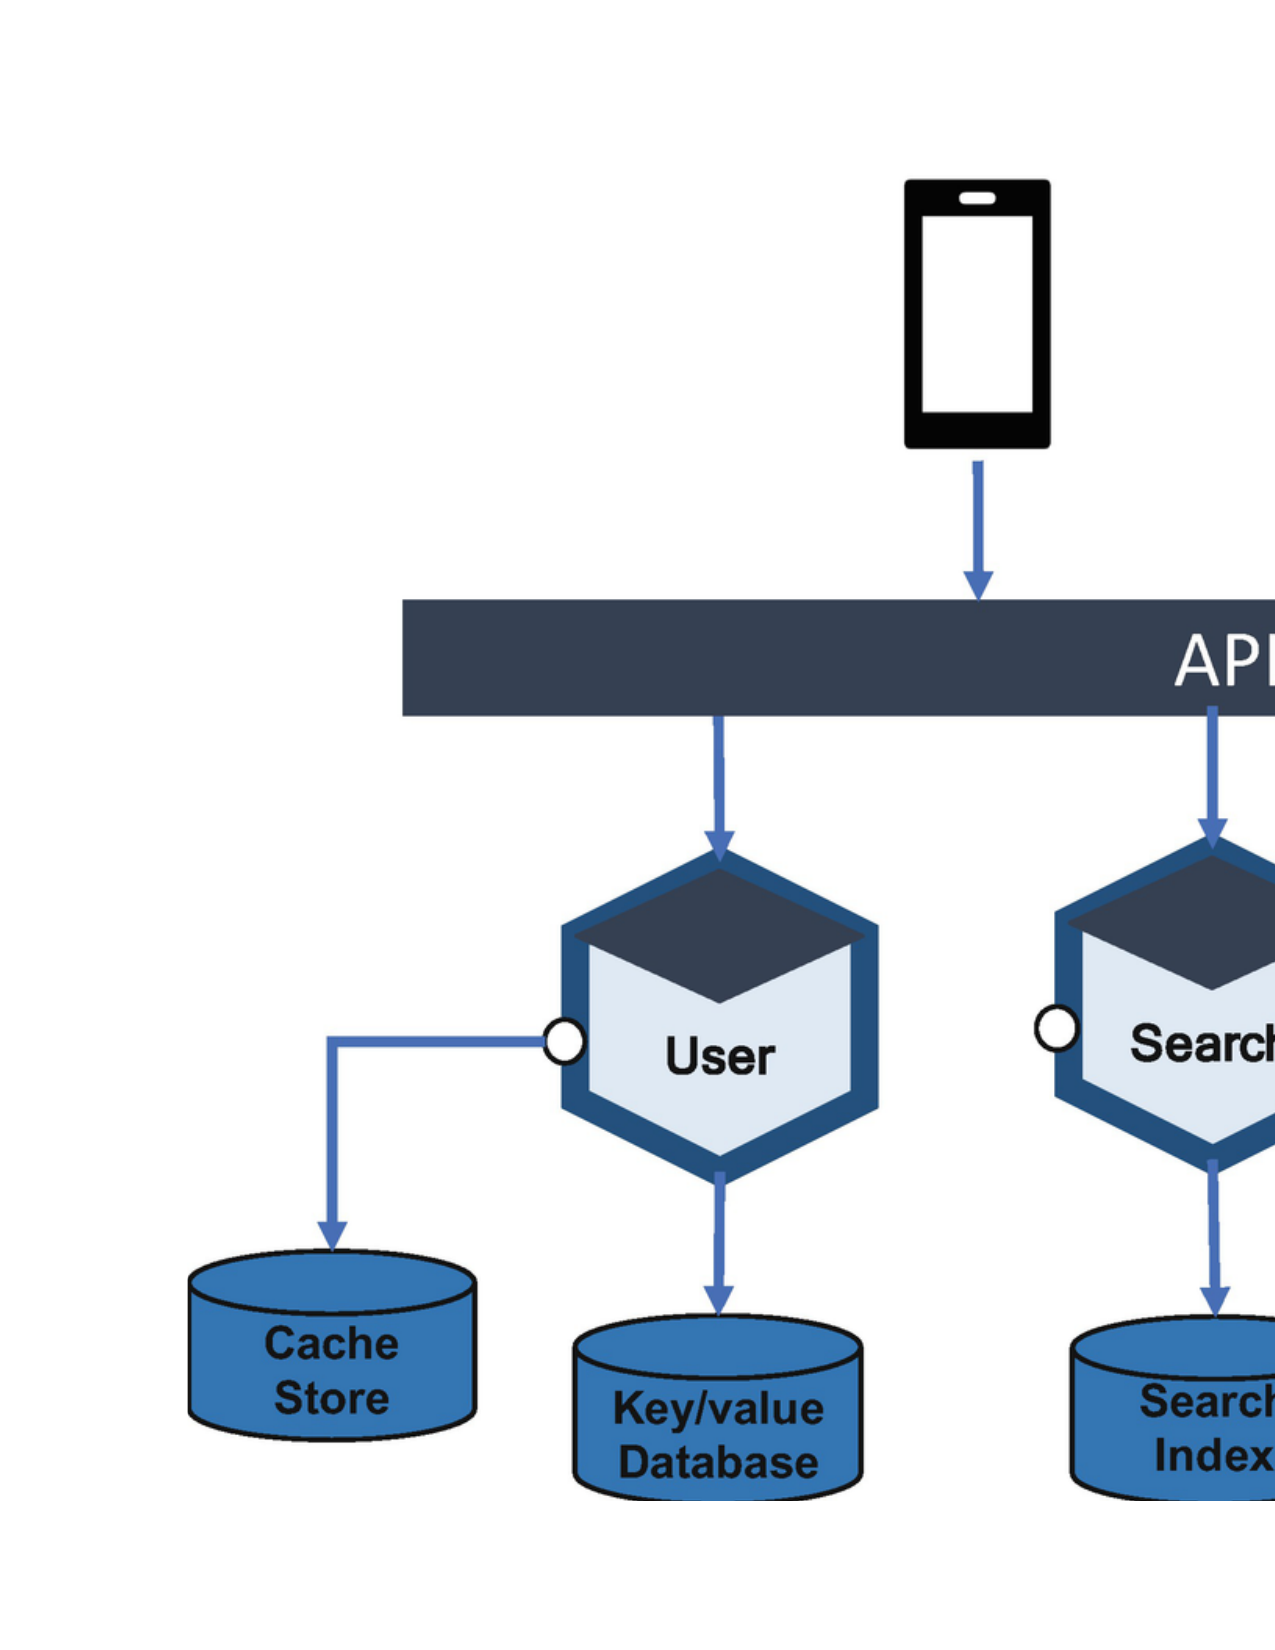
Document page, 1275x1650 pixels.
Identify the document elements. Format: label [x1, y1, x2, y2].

picture [187, 150, 1275, 1501]
